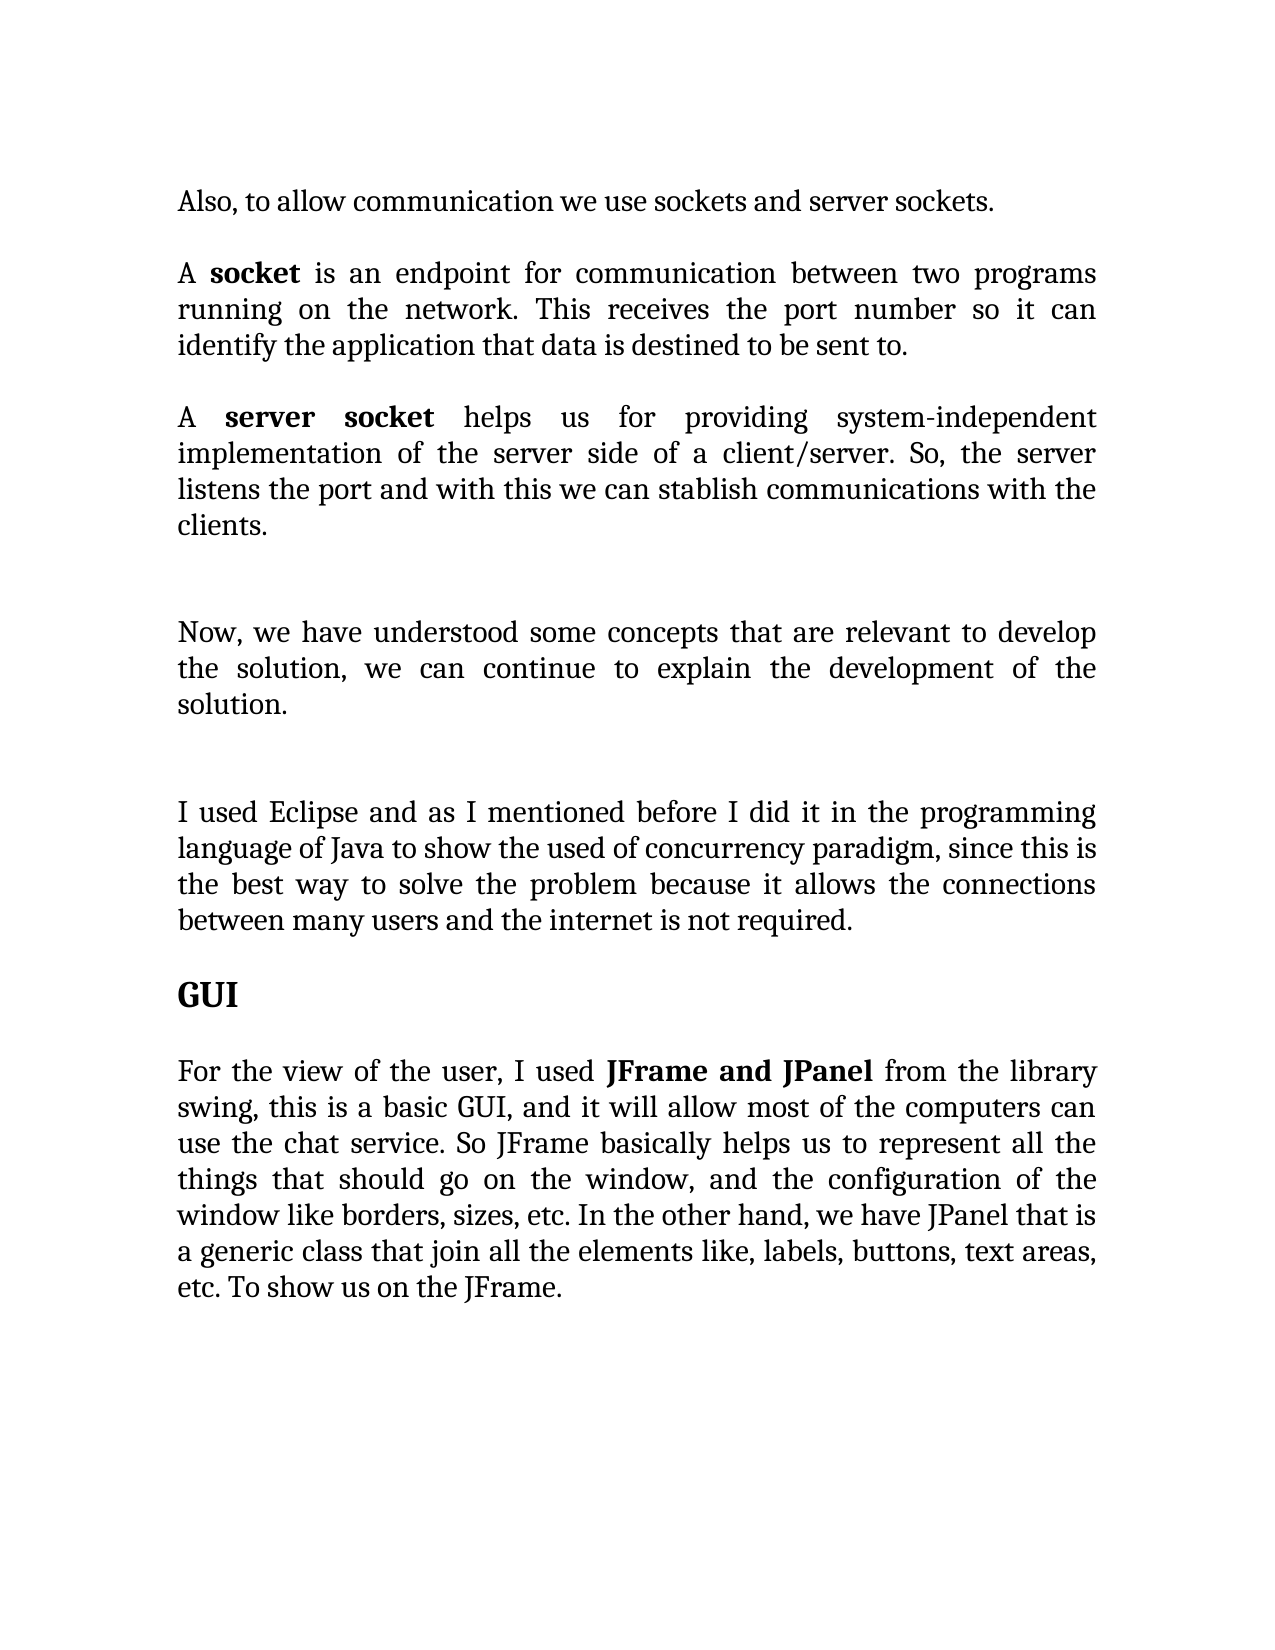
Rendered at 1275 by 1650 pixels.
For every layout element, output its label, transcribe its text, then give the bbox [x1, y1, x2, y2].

text I used Eclipse and as I mentioned before I did it in the programming language of Java to show the used of concurrency paradigm, since this is the best way to solve the problem because it allows the connections between many users and the internet is not required. [177, 794, 1098, 938]
text A server socket helps us for providing system-independent implementation of the server side of a client/server. So, the server listens the port and with this we can stablish communications with the clients. [177, 399, 1098, 543]
text Now, we have understood some concepts that are relevant to develop the solution, we can continue to explain the development of the solution. [177, 615, 1098, 723]
text A socket is an endpoint for communication between two programs running on the network. This receives the port number so it can identify the application that data is destined to be sent to. [177, 255, 1098, 363]
text GUI [177, 974, 1098, 1017]
text Also, to allow communication we use sockets and server sockets. [177, 183, 1098, 219]
text For the view of the user, I used JFrame and JPanel from the library swing, this is a basic GUI, and it will allow most of the computers can use the chat service. So JFrame basically helps us to represent all the things that should go on the window, and the configuration of the window like borders, sizes, etc. In the other hand, we have JPanel that is a generic class that join all the elements like, labels, buttons, text areas, etc. To show us on the JFrame. [177, 1053, 1098, 1305]
